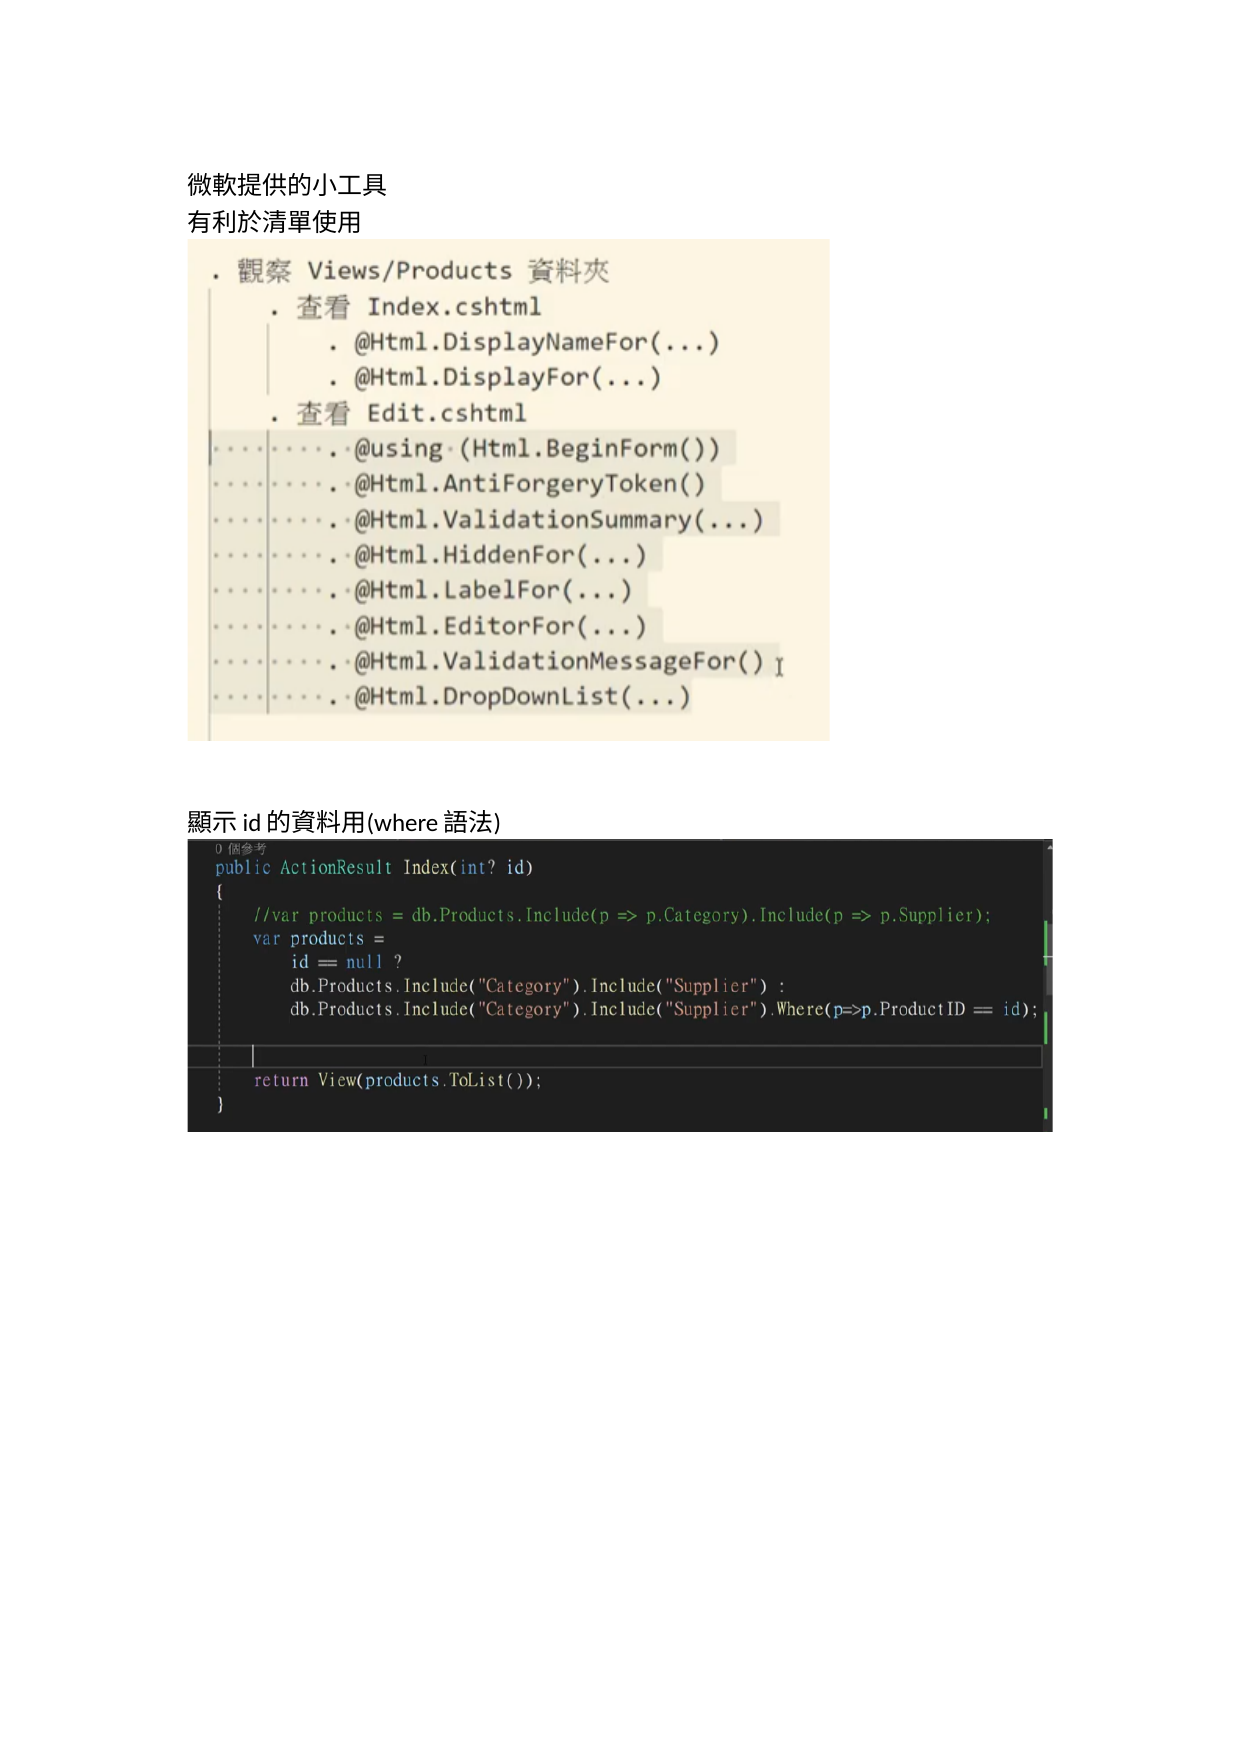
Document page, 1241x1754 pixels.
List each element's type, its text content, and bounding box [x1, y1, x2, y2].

picture [187, 839, 1053, 1132]
picture [187, 239, 830, 741]
text 顯示id的資料用(where語法) [187, 802, 1053, 839]
text 有利於清單使用 [187, 202, 1053, 239]
text 微軟提供的小工具 [187, 164, 1053, 202]
